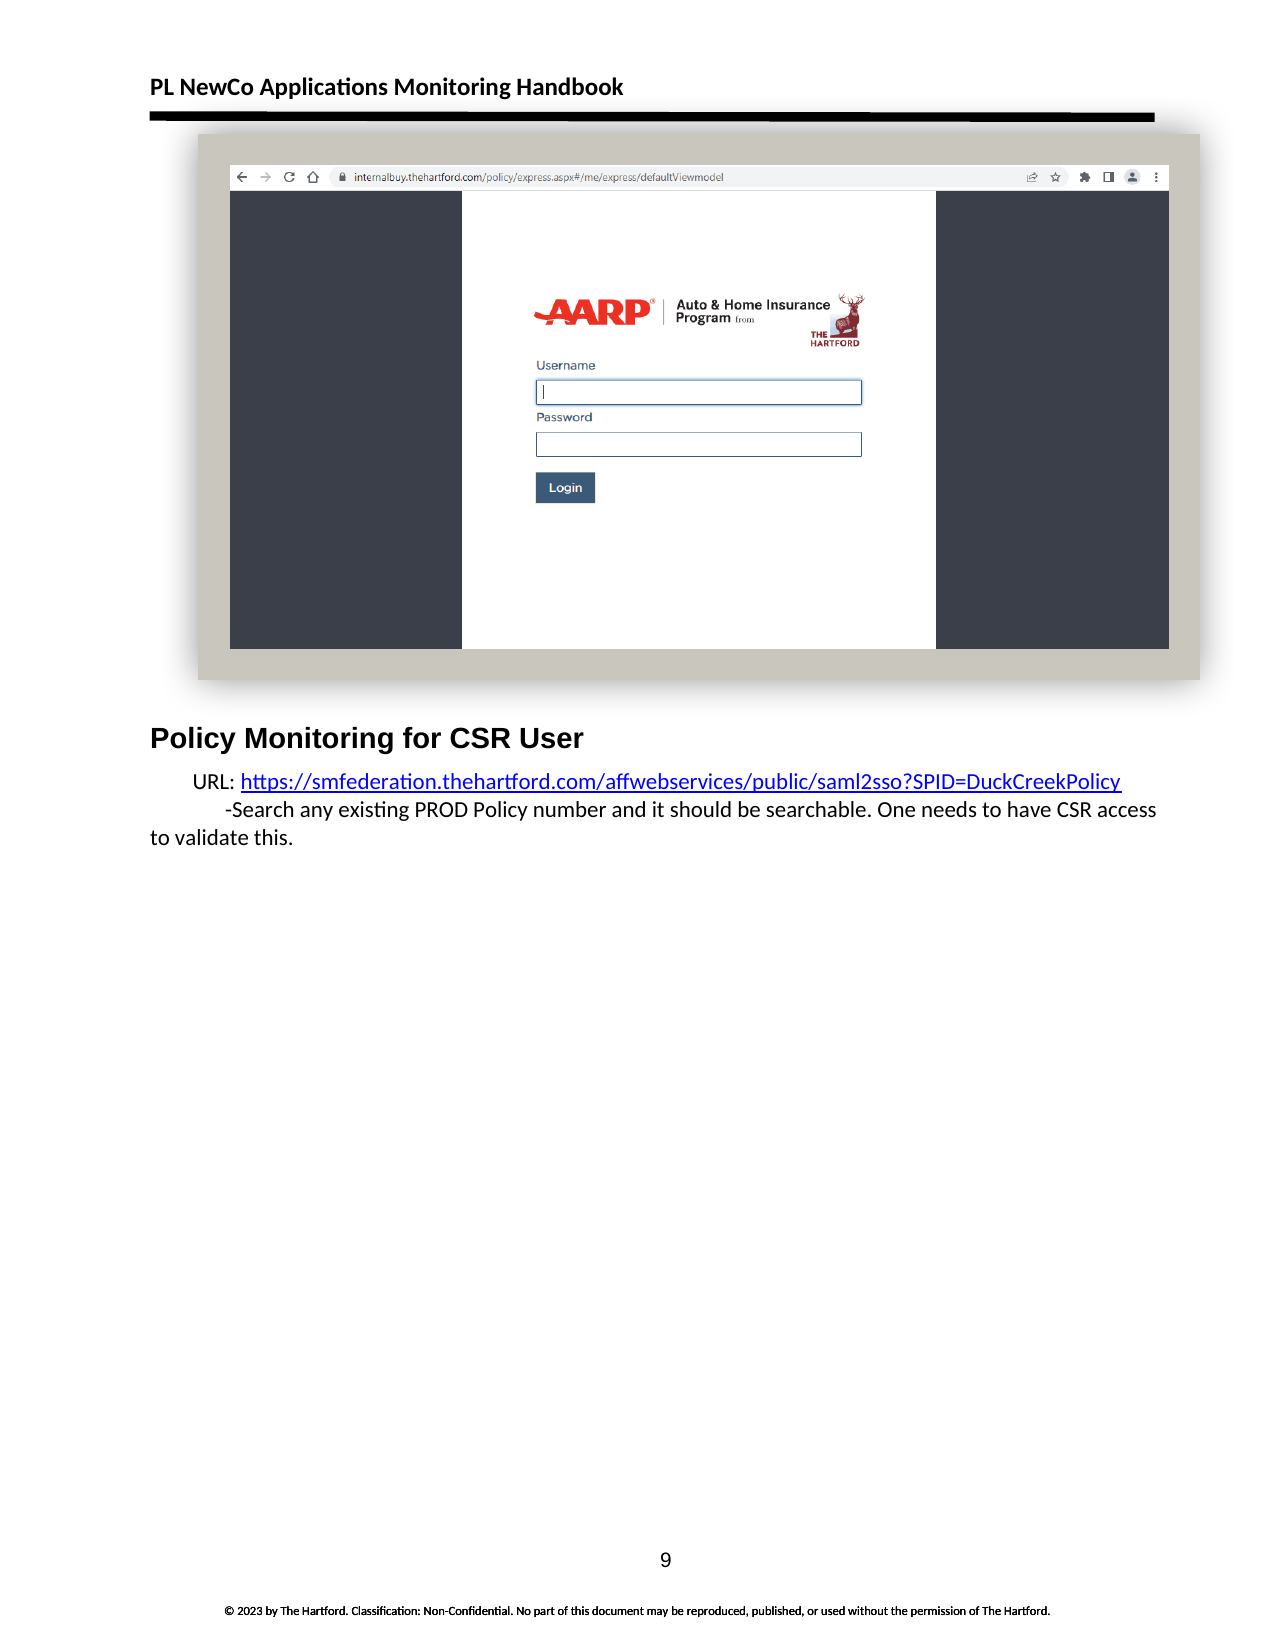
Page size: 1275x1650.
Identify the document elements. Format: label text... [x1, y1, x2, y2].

subtitle Policy Monitoring for CSR User [150, 721, 1181, 755]
text URL: https://smfederation.thehartford.com/affwebservices/public/saml2sso?SPID=DuckCreekPolicy [192, 767, 1181, 795]
text -Search any existing PROD Policy number and it should be searchable. One needs to have CSR access to validate this. [150, 795, 1181, 851]
picture [230, 165, 1169, 649]
